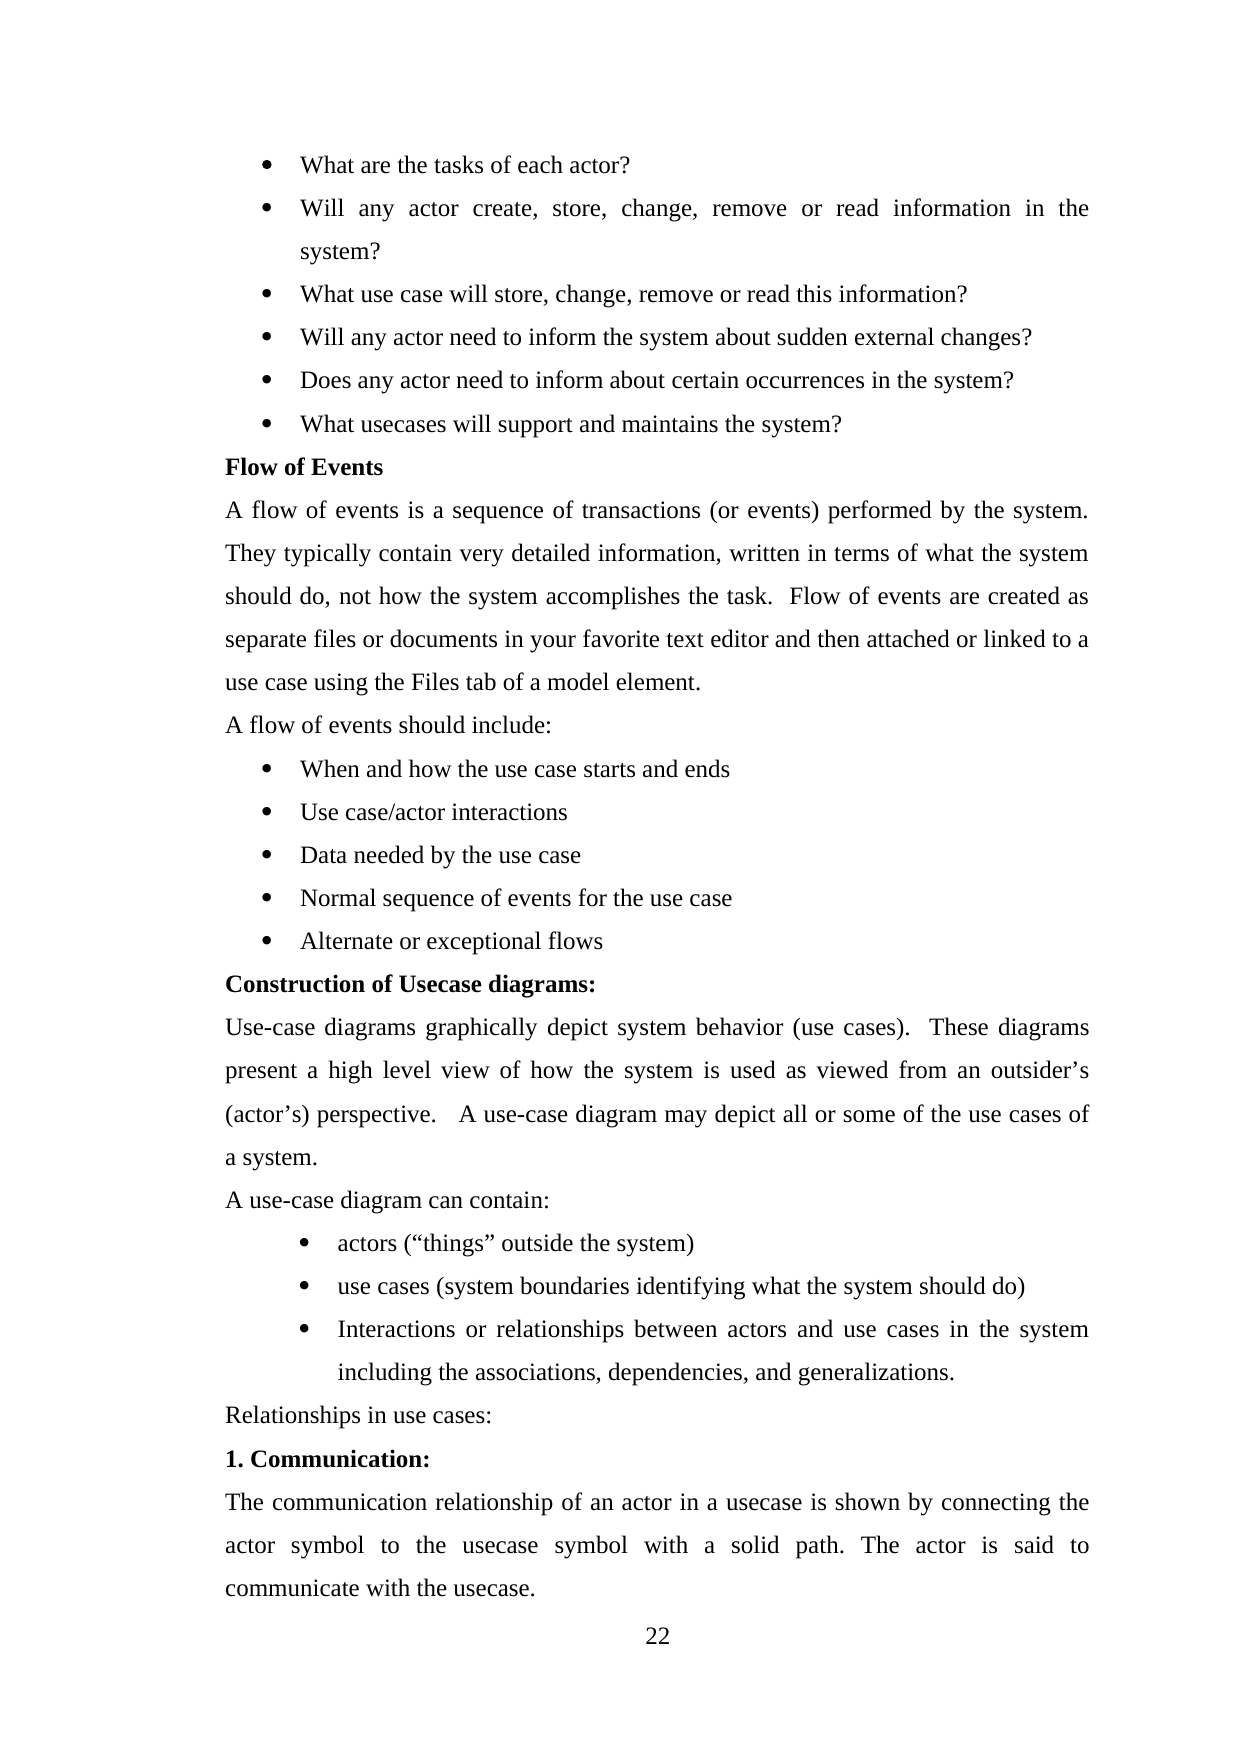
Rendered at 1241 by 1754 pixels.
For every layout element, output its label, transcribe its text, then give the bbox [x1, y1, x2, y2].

text A flow of events should include: [225, 711, 1090, 739]
list Data needed by the use case [262, 840, 1090, 869]
list use cases (system boundaries identifying what the system should do) [300, 1271, 1090, 1300]
text Relationships in use cases: [225, 1401, 1090, 1429]
list When and how the use case starts and ends [262, 754, 1090, 782]
list Alternate or exceptional flows [262, 926, 1090, 955]
list Normal sequence of events for the use case [262, 883, 1090, 912]
text 1. Communication: [225, 1444, 1090, 1472]
text The communication relationship of an actor in a usecase is shown by connecting the actor symbol to the usecase symbol with a solid path. The actor is said to communicate with the usecase. [225, 1487, 1090, 1602]
list Will any actor need to inform the system about sudden external changes? [262, 322, 1090, 351]
list Will any actor create, store, change, remove or read information in the system? [262, 193, 1090, 265]
list Use case/actor interactions [262, 797, 1090, 826]
text Flow of Events [225, 452, 1090, 481]
list Does any actor need to inform about certain occurrences in the system? [262, 366, 1090, 394]
text A use-case diagram can contain: [225, 1185, 1090, 1214]
text Use-case diagrams graphically depict system behavior (use cases). These diagrams present a high level view of how the system is used as viewed from an outsider’s (actor’s) perspective. A use-case diagram may depict all or some of the use cases of a system. [225, 1012, 1090, 1171]
list What are the tasks of each actor? [262, 150, 1090, 179]
list Interactions or relationships between actors and use cases in the system including the associations, dependencies, and generalizations. [300, 1314, 1090, 1386]
list What usecases will support and maintains the system? [262, 409, 1090, 437]
text Construction of Usecase diagrams: [225, 969, 1090, 998]
text A flow of events is a sequence of transactions (or events) performed by the system. They typically contain very detailed information, written in terms of what the system should do, not how the system accomplishes the task. Flow of events are created as separate files or documents in your favorite text editor and then attached or linked to a use case using the Files tab of a model element. [225, 495, 1090, 696]
list actors (“things” outside the system) [300, 1228, 1090, 1257]
list What use case will store, change, remove or read this information? [262, 279, 1090, 308]
